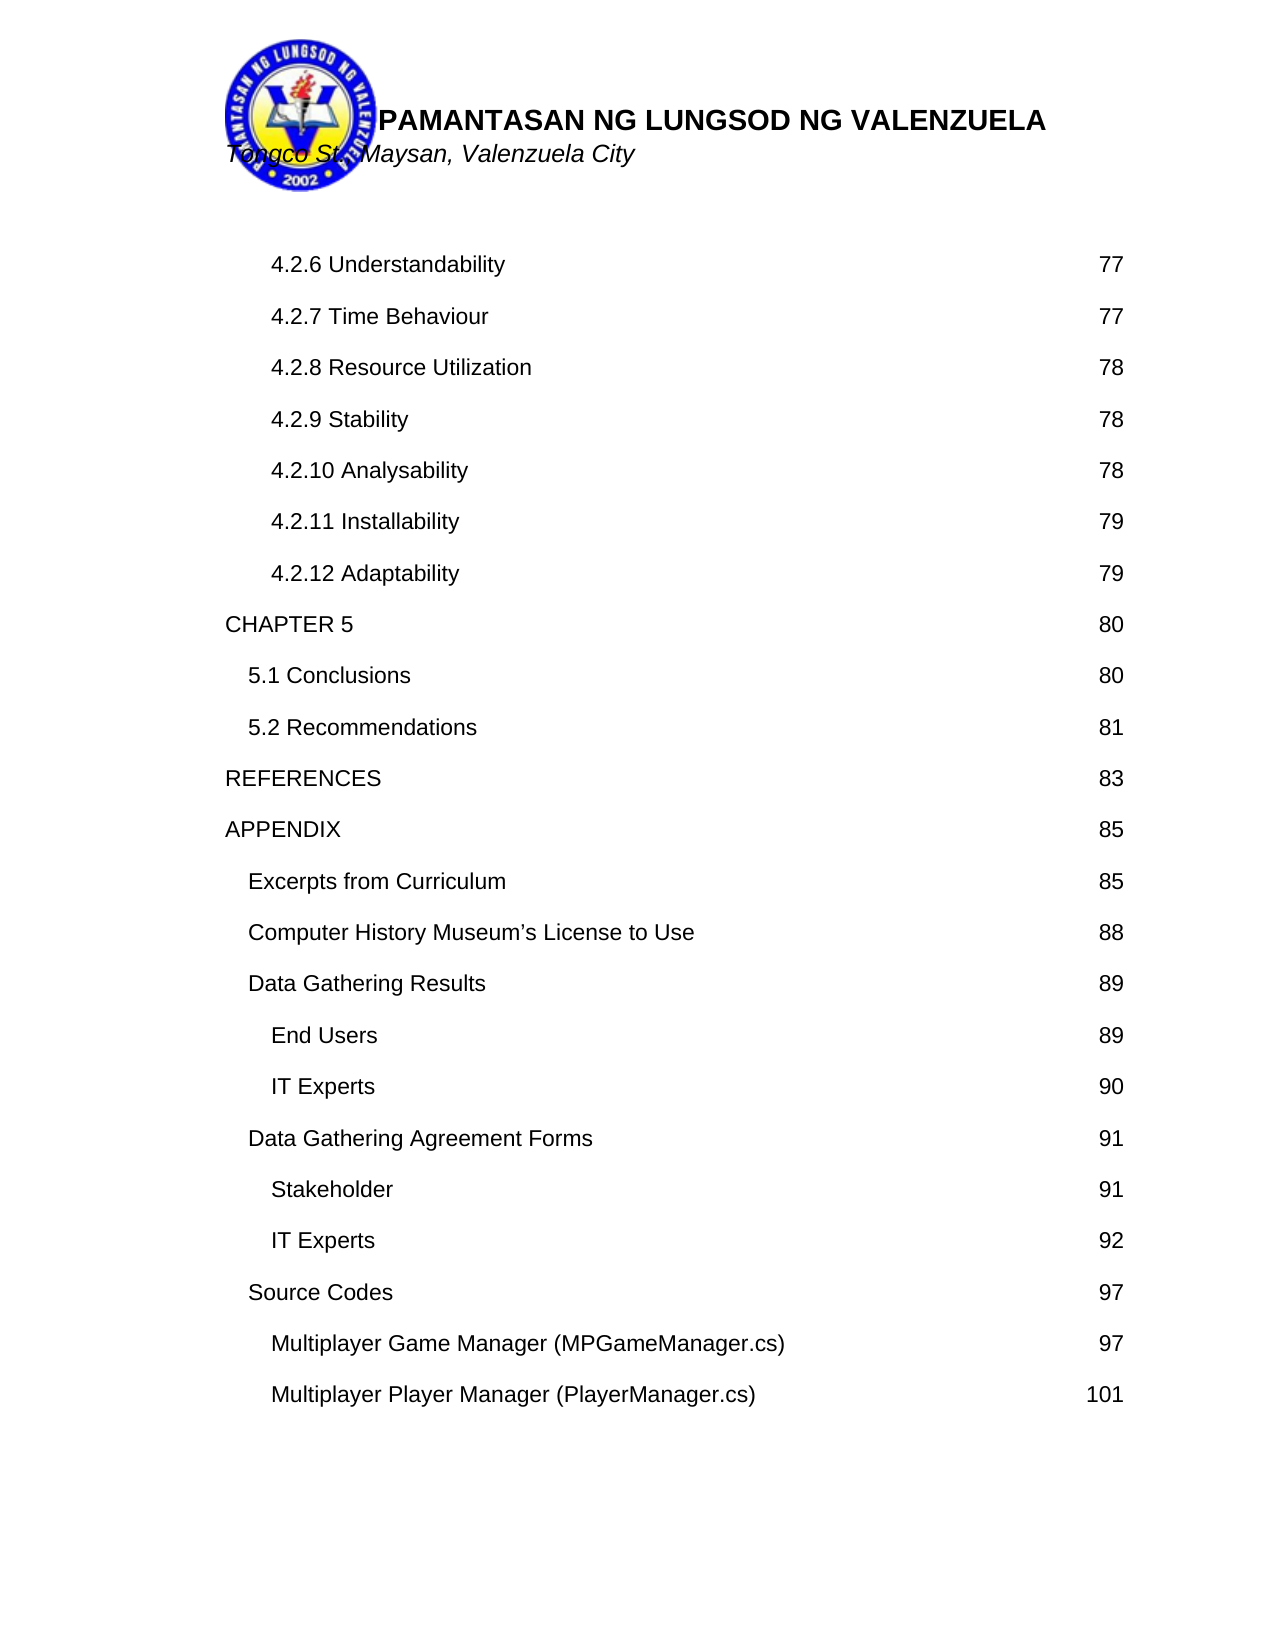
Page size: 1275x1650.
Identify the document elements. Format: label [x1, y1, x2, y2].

picture [225, 39, 379, 192]
